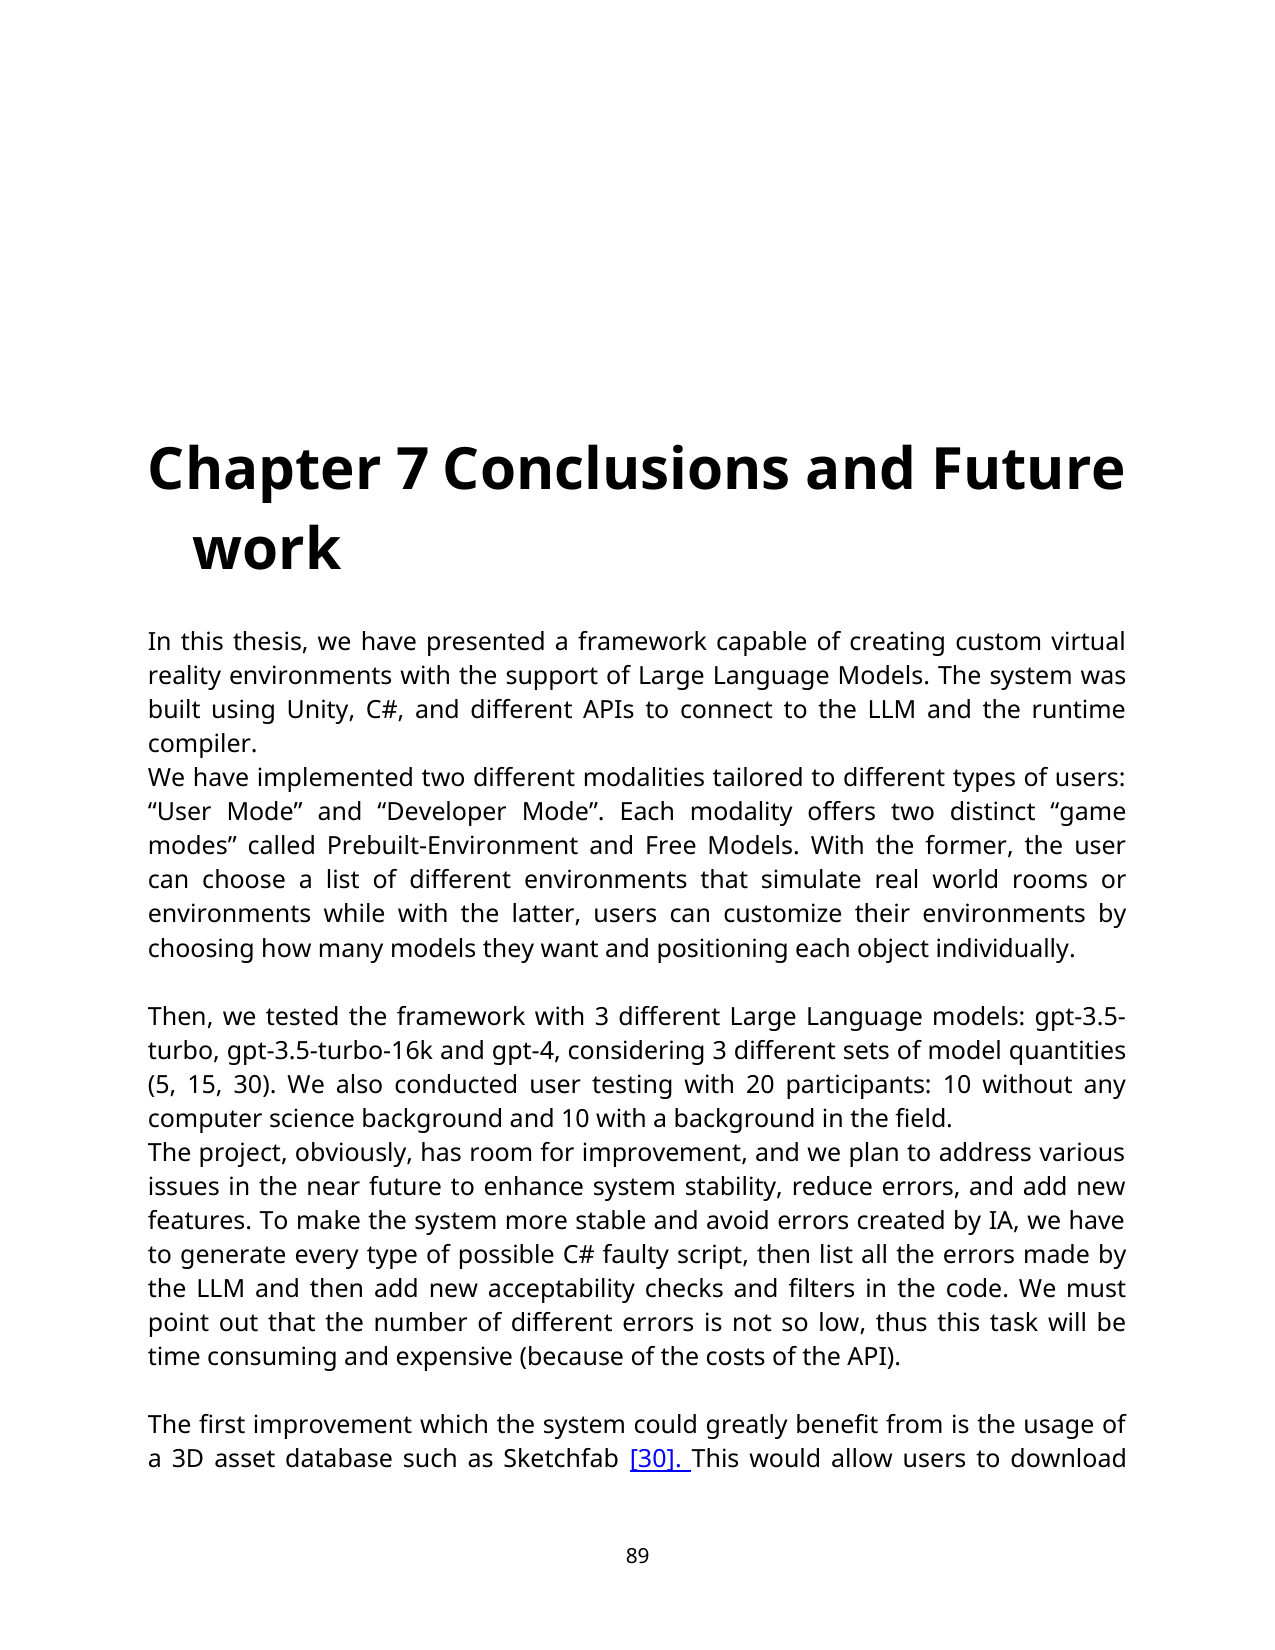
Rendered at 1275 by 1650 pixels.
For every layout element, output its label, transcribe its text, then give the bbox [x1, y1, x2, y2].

text In this thesis, we have presented a framework capable of creating custom virtual reality environments with the support of Large Language Models. The system was built using Unity, C#, and different APIs to connect to the LLM and the runtime compiler. [148, 624, 1127, 760]
text Then, we tested the framework with 3 different Large Language models: gpt-3.5-turbo, gpt-3.5-turbo-16k and gpt-4, considering 3 different sets of model quantities (5, 15, 30). We also conducted user testing with 20 participants: 10 without any computer science background and 10 with a background in the field. [148, 998, 1127, 1134]
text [148, 1407, 1127, 1475]
text We have implemented two different modalities tailored to different types of users: “User Mode” and “Developer Mode”. Each modality offers two distinct “game modes” called Prebuilt-Environment and Free Models. With the former, the user can choose a list of different environments that simulate real world rooms or environments while with the latter, users can customize their environments by choosing how many models they want and positioning each object individually. [148, 760, 1127, 964]
subtitle Conclusions and Future work [148, 427, 1127, 586]
text The project, obviously, has room for improvement, and we plan to address various issues in the near future to enhance system stability, reduce errors, and add new features. To make the system more stable and avoid errors created by IA, we have to generate every type of possible C# faulty script, then list all the errors made by the LLM and then add new acceptability checks and filters in the code. We must point out that the number of different errors is not so low, thus this task will be time consuming and expensive (because of the costs of the API). [148, 1134, 1127, 1373]
